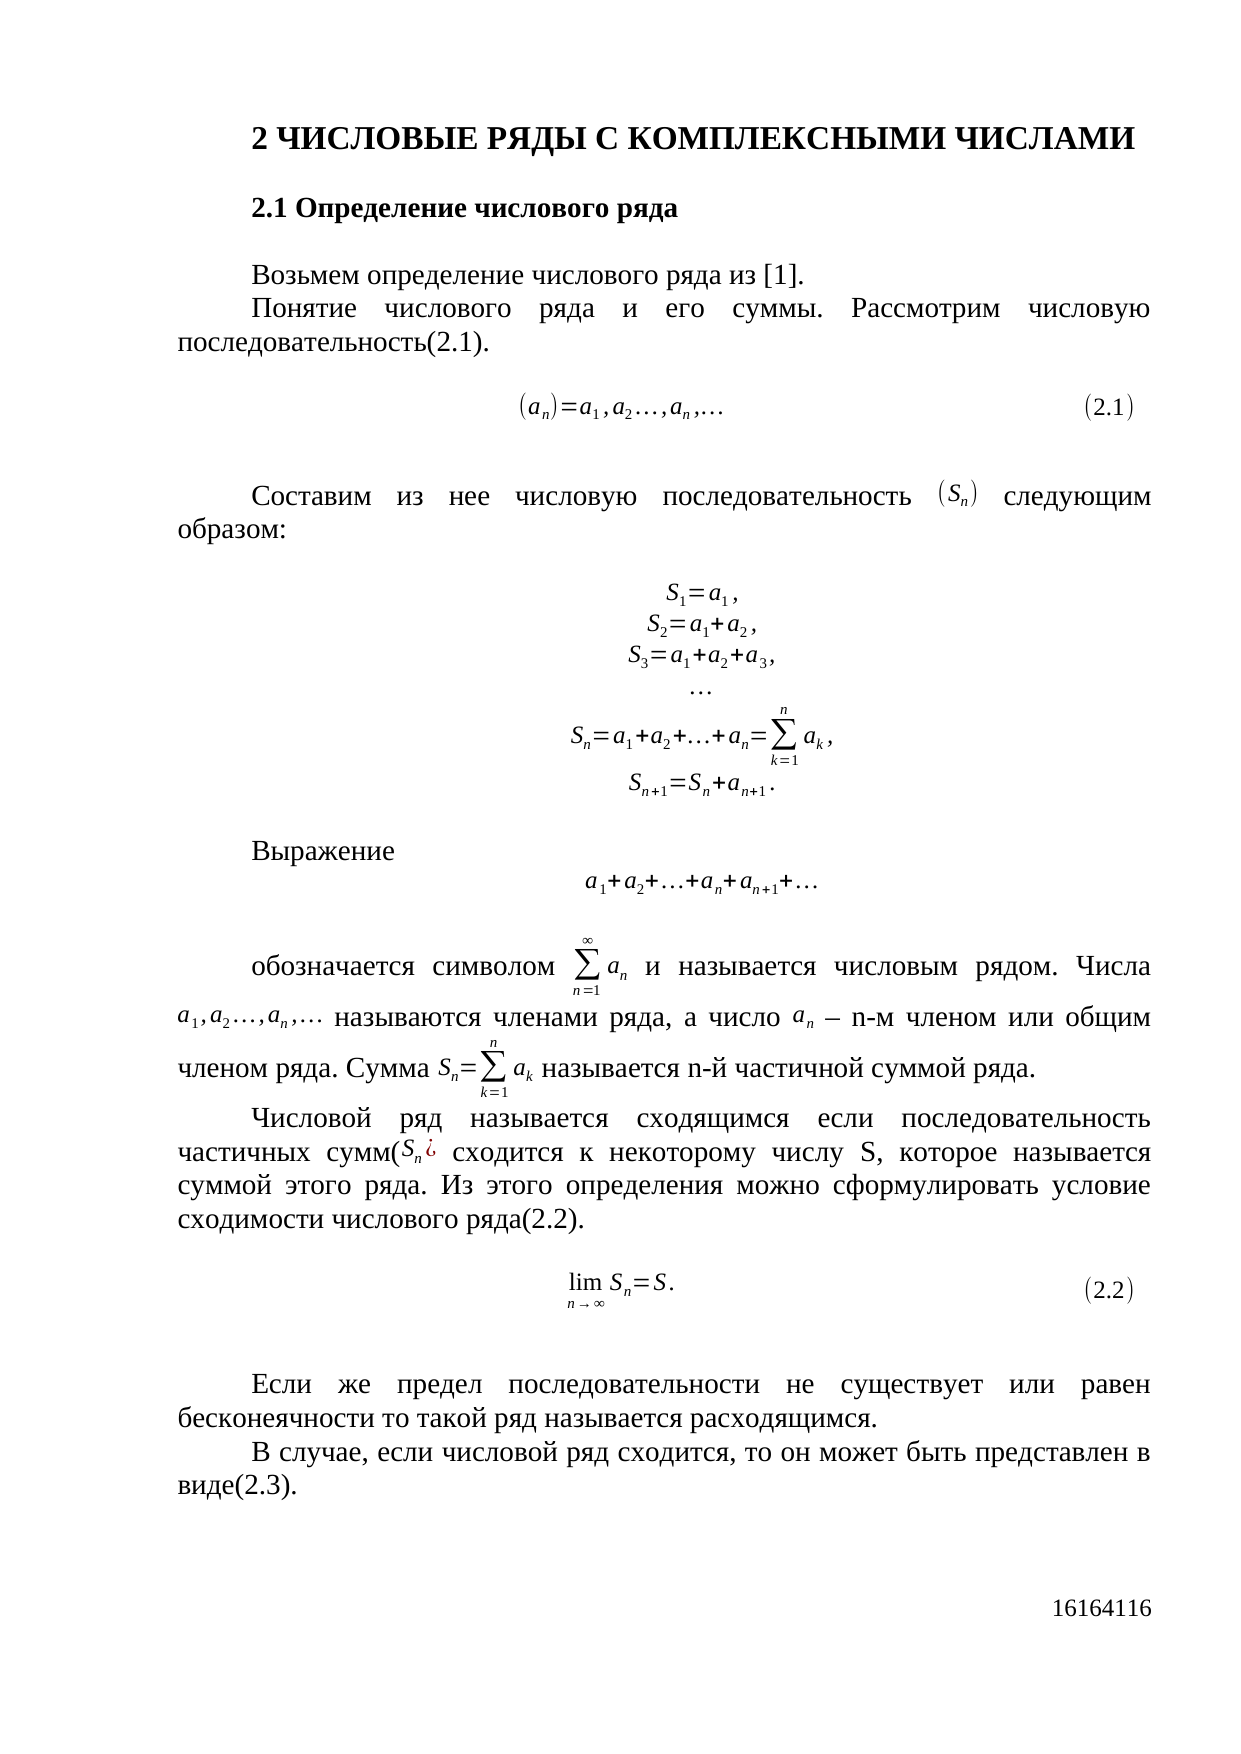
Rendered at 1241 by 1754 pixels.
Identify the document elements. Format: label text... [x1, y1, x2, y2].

text Составим из нее числовую последовательность следующим образом: [177, 478, 1152, 545]
text Возьмем определение числового ряда из [1]. [177, 257, 1152, 291]
text Понятие числового ряда и его суммы. Рассмотрим числовую последовательность(2.1). [177, 291, 1152, 358]
text обозначается символом и называется числовым рядом. Числа называются членами ряда, а число – n-м членом или общим членом ряда. Сумма называется n-й частичной суммой ряда. [177, 932, 1152, 1100]
table_header [1066, 391, 1152, 444]
text В случае, если числовой ряд сходится, то он может быть представлен в виде(2.3). [177, 1434, 1152, 1501]
table_header [177, 391, 1066, 444]
text Числовой ряд называется сходящимся если последовательность частичных сумм( сходится к некоторому числу S, которое называется суммой этого ряда. Из этого определения можно сформулировать условие сходимости числового ряда(2.2). [177, 1100, 1152, 1234]
text Выражение [177, 833, 1152, 867]
text Если же предел последовательности не существует или равен бесконеячности то такой ряд называется расходящимся. [177, 1367, 1152, 1434]
table_header [177, 1268, 1066, 1333]
table_header [1066, 1268, 1152, 1333]
text 2.1 Определение числового ряда [177, 190, 1152, 223]
list 2 ЧИСЛОВЫЕ РЯДЫ С КОМПЛЕКСНЫМИ ЧИСЛАМИ [251, 118, 1152, 156]
